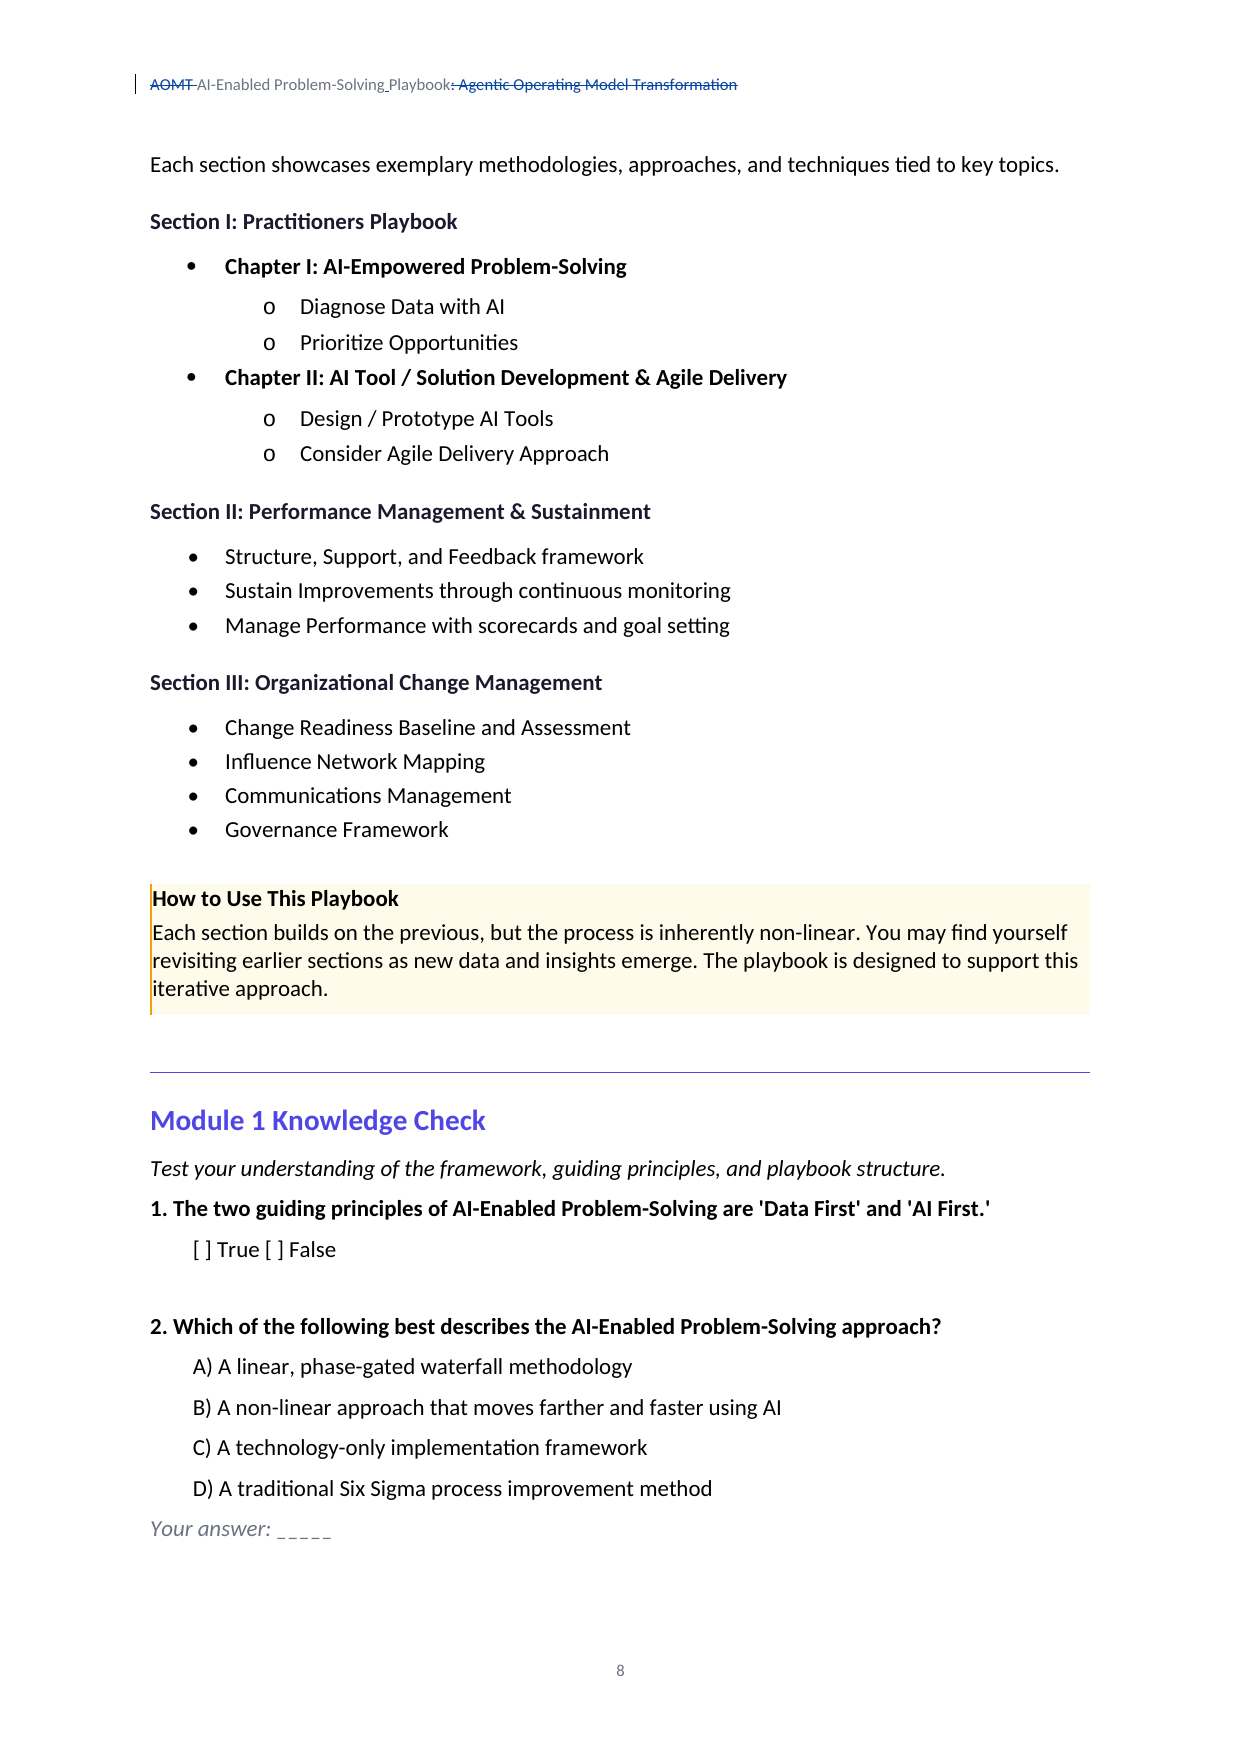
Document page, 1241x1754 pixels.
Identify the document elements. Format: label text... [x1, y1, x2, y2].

list Change Readiness Baseline and Assessment [187, 713, 1090, 741]
text A) A linear, phase-gated waterfall methodology [187, 1352, 1090, 1380]
text [ ] True [ ] False [187, 1235, 1090, 1263]
list Sustain Improvements through continuous monitoring [187, 576, 1090, 604]
text B) A non-linear approach that moves farther and faster using AI [187, 1393, 1090, 1421]
text Your answer: _____ [150, 1514, 1090, 1542]
subtitle Section III: Organizational Change Management [150, 668, 1090, 696]
list Prioritize Opportunities [262, 328, 1090, 357]
subtitle Section II: Performance Management & Sustainment [150, 497, 1090, 526]
text 1. The two guiding principles of AI-Enabled Problem-Solving are 'Data First' and 'AI First.' [150, 1194, 1090, 1222]
text 2. Which of the following best describes the AI-Enabled Problem-Solving approach? [150, 1312, 1090, 1340]
text C) A technology-only implementation framework [187, 1433, 1090, 1461]
list Influence Network Mapping [187, 747, 1090, 775]
text Each section showcases exemplary methodologies, approaches, and techniques tied to key topics. [150, 150, 1090, 178]
list Diagnose Data with AI [262, 292, 1090, 322]
table_header How to Use This Playbook Each section builds on the previous, but the process is inherently non-linear. You may find yourself revisiting earlier sections as new data and insights emerge. The playbook is designed to support this iterative approach. [152, 884, 1090, 1015]
text Module 1 Knowledge Check [150, 1102, 1090, 1137]
list Design / Prototype AI Tools [262, 404, 1090, 433]
list Manage Performance with scorecards and goal setting [187, 611, 1090, 639]
list Chapter I: AI-Empowered Problem-Solving [187, 252, 1090, 280]
text Test your understanding of the framework, guiding principles, and playbook structure. [150, 1154, 1090, 1182]
subtitle Section I: Practitioners Playbook [150, 207, 1090, 235]
list Chapter II: AI Tool / Solution Development & Agile Delivery [187, 363, 1090, 391]
list Structure, Support, and Feedback framework [187, 542, 1090, 570]
list Communications Management [187, 781, 1090, 809]
list Governance Framework [187, 815, 1090, 843]
text D) A traditional Six Sigma process improvement method [187, 1474, 1090, 1502]
list Consider Agile Delivery Approach [262, 439, 1090, 468]
